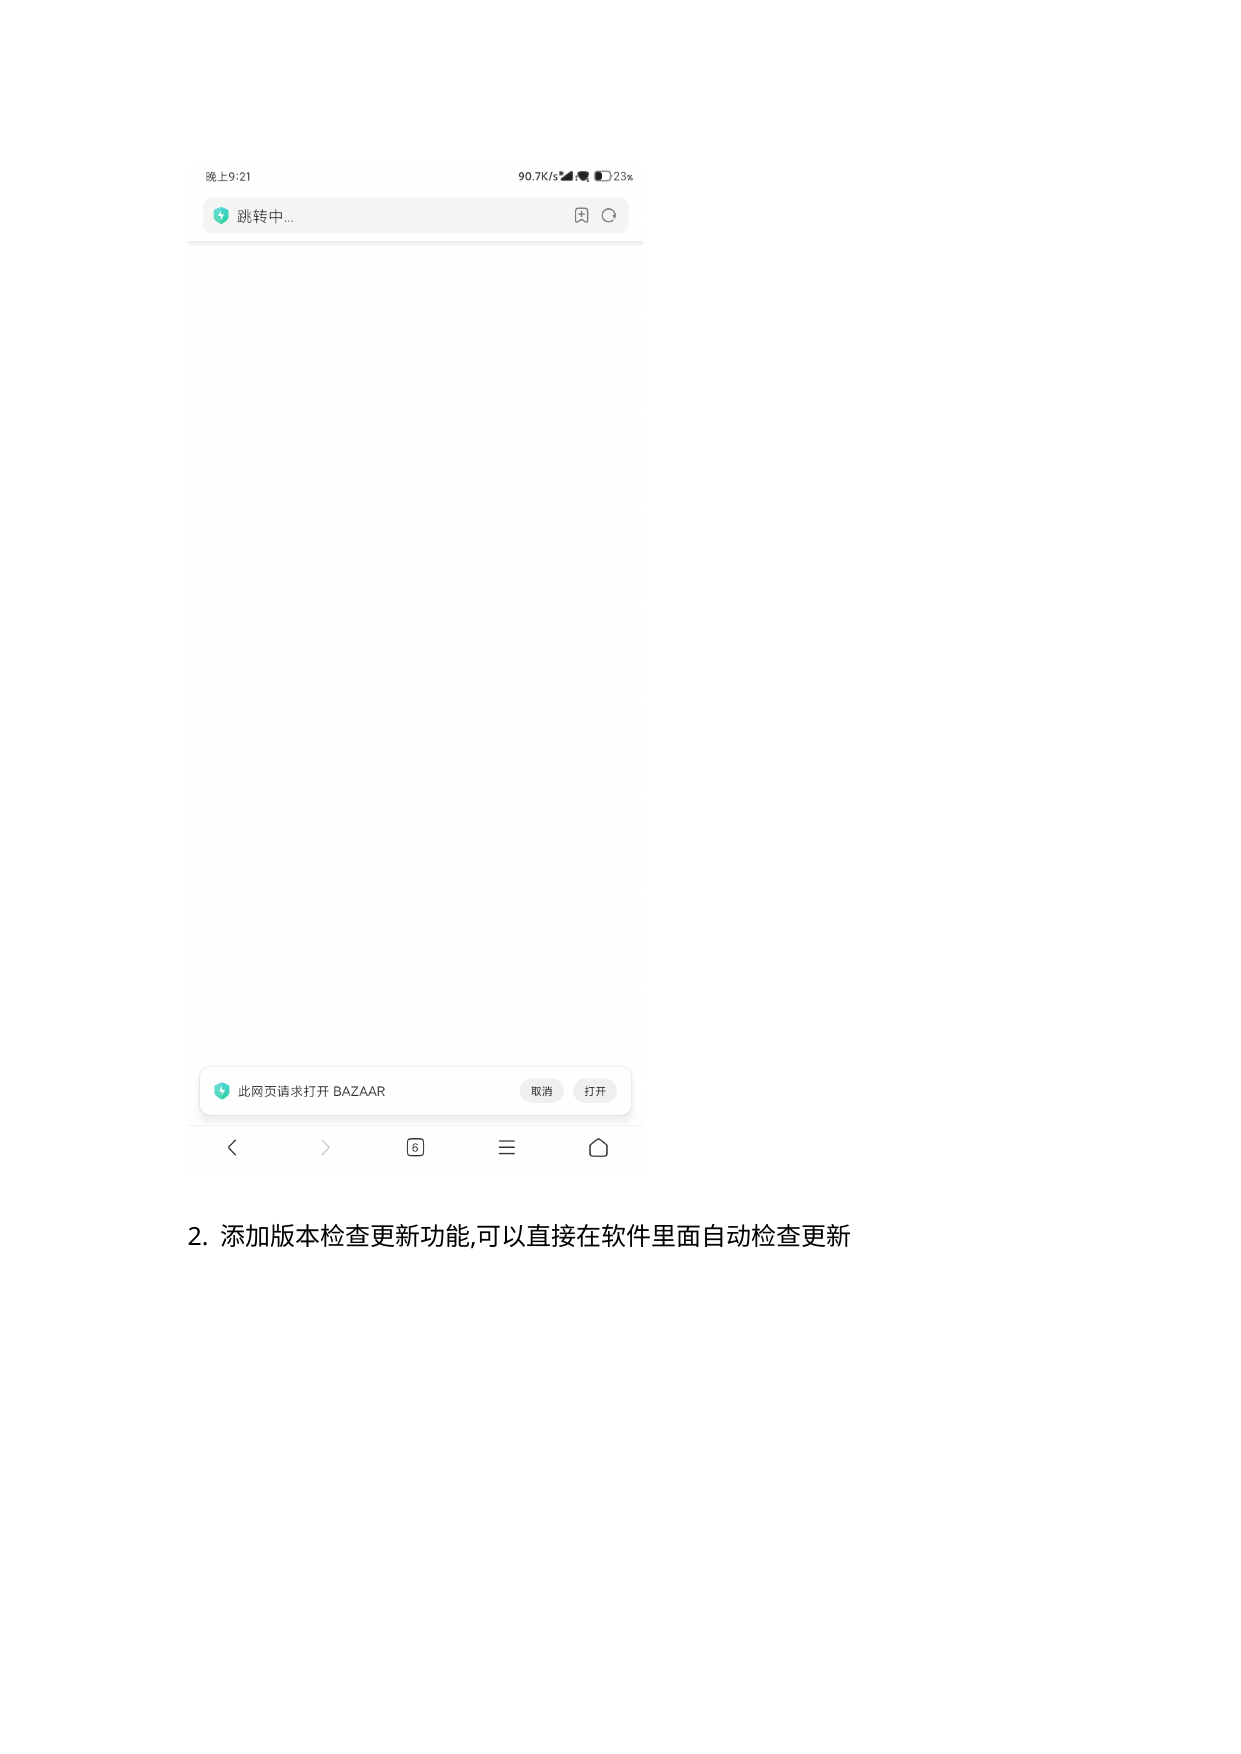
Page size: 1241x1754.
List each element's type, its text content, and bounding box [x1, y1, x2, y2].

list 添加版本检查更新功能,可以直接在软件里面自动检查更新 [187, 1202, 1053, 1267]
picture [187, 162, 644, 1176]
